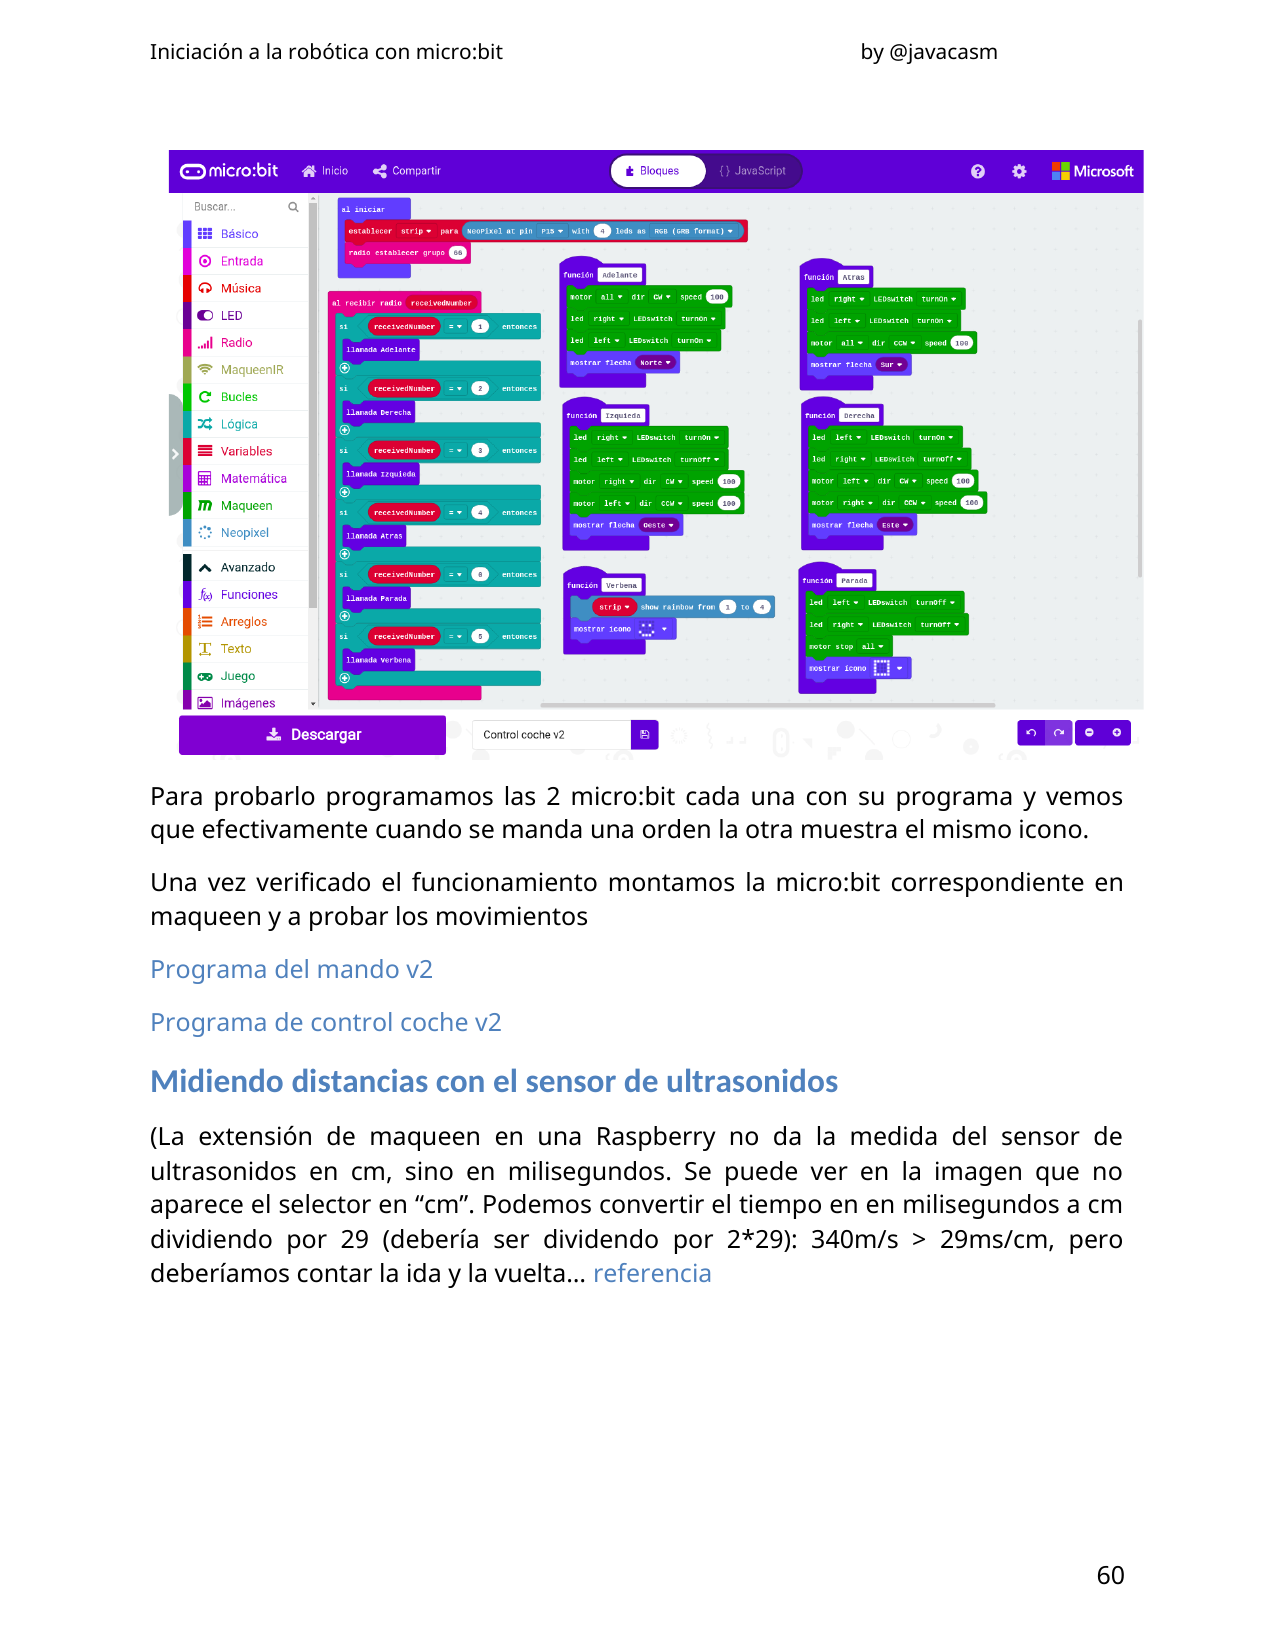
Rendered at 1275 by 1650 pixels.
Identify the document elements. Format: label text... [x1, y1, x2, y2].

subtitle Midiendo distancias con el sensor de ultrasonidos [150, 1059, 1125, 1100]
text Para probarlo programamos las 2 micro:bit cada una con su programa y vemos que efectivamente cuando se manda una orden la otra muestra el mismo icono. [150, 778, 1125, 846]
text Programa del mando v2 [150, 952, 1125, 986]
text Programa de control coche v2 [150, 1005, 1125, 1039]
text (La extensión de maqueen en una Raspberry no da la medida del sensor de ultrasonidos en cm, sino en milisegundos. Se puede ver en la imagen que no aparece el selector en “cm”. Podemos convertir el tiempo en en milisegundos a cm dividiendo por 29 (debería ser dividendo por 2*29): 340m/s > 29ms/cm, pero deberíamos contar la ida y la vuelta… referencia [150, 1119, 1125, 1289]
picture [168, 150, 1144, 760]
text Una vez verificado el funcionamiento montamos la micro:bit correspondiente en maqueen y a probar los movimientos [150, 865, 1125, 933]
